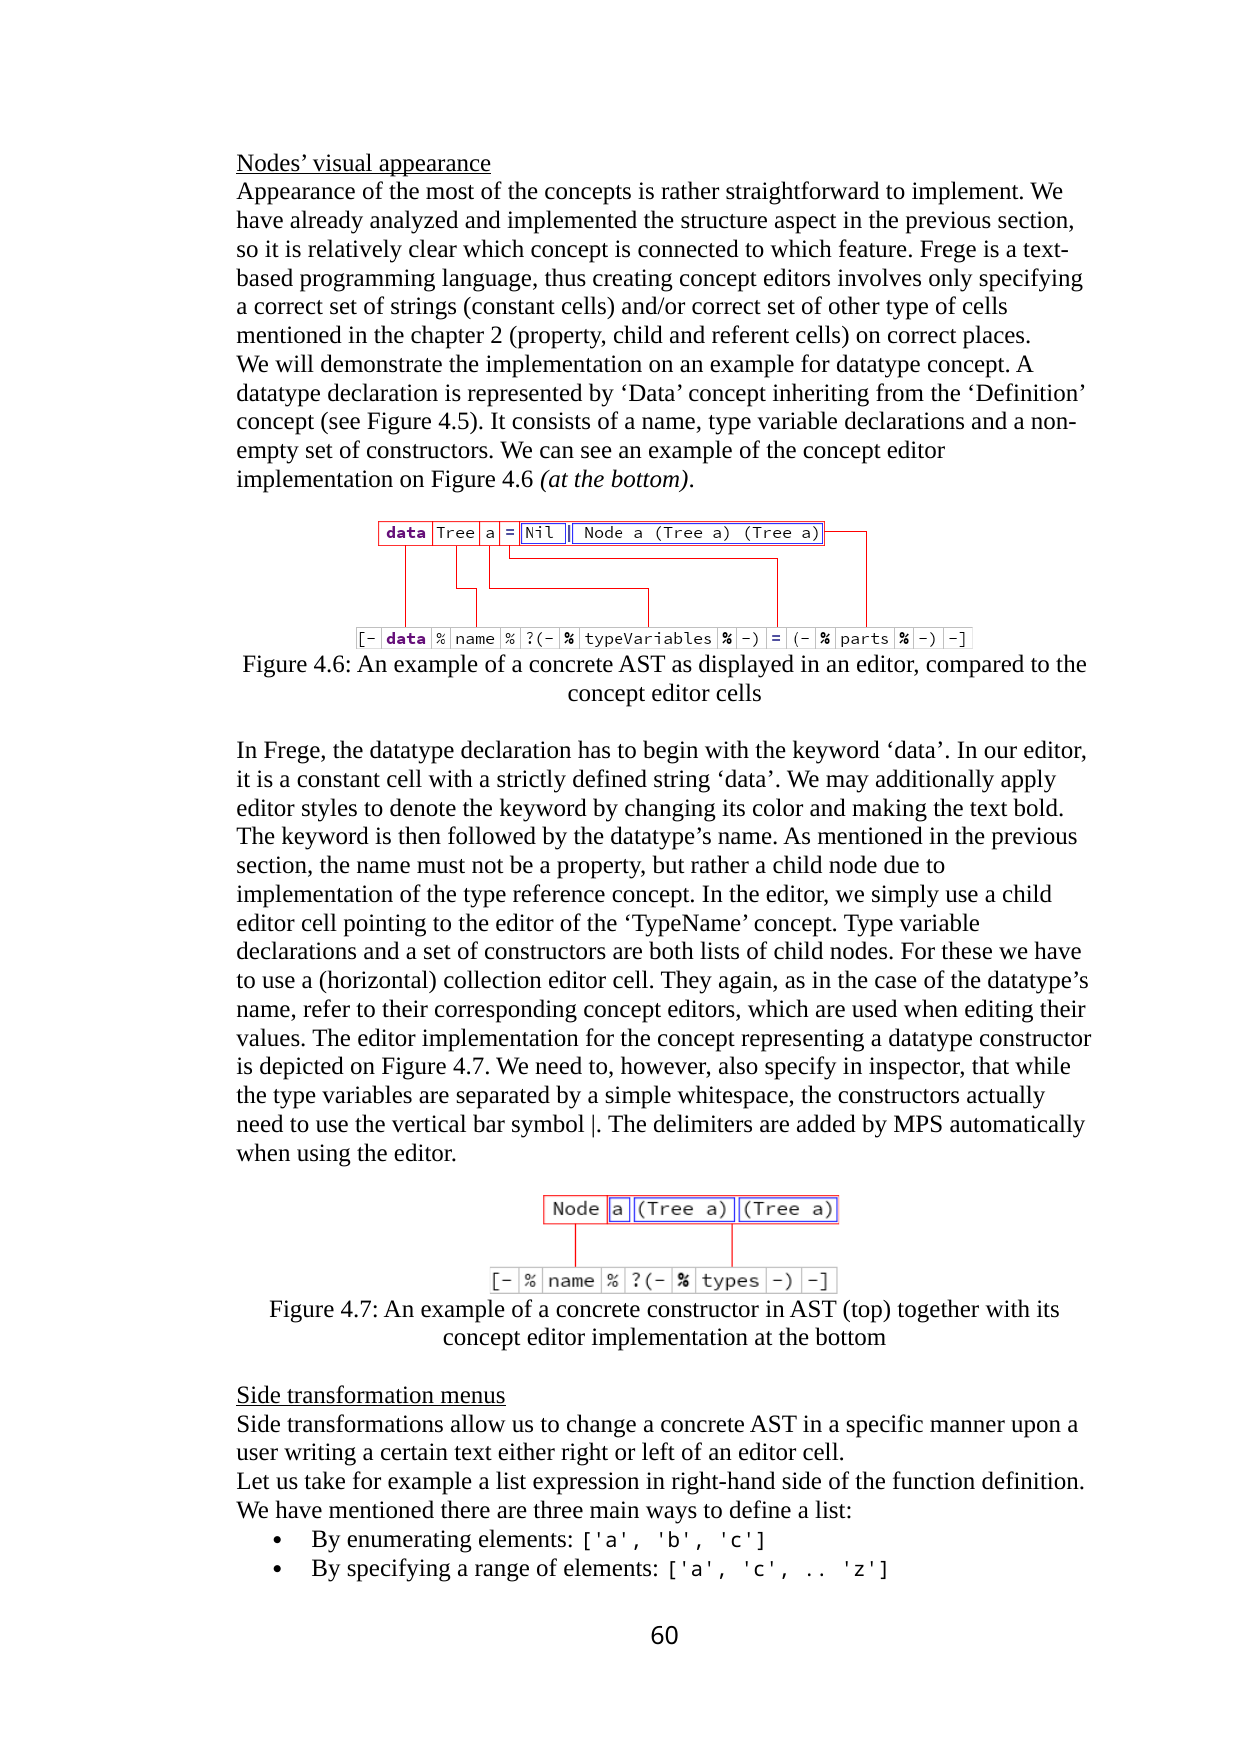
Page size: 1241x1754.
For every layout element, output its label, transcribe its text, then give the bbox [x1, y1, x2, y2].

text Figure 4.6: An example of a concrete AST as displayed in an editor, compared to the concept editor cells [236, 649, 1092, 706]
list By enumerating elements: ['a', 'b', 'c'] [274, 1524, 1092, 1553]
text We will demonstrate the implementation on an example for datatype concept. A datatype declaration is represented by ‘Data’ concept inheriting from the ‘Definition’ concept (see Figure 4.5). It consists of a name, type variable declarations and a non-empty set of constructors. We can see an example of the concept editor implementation on Figure 4.6 (at the bottom). [236, 349, 1092, 493]
text Figure 4.7: An example of a concrete constructor in AST (top) together with its concept editor implementation at the bottom [236, 1294, 1092, 1351]
list By specifying a range of elements: ['a', 'c', .. 'z'] [274, 1553, 1092, 1583]
text In Frege, the datatype declaration has to begin with the keyword ‘data’. In our editor, it is a constant cell with a strictly defined string ‘data’. We may additionally apply editor styles to denote the keyword by changing its color and making the text bold. The keyword is then followed by the datatype’s name. As mentioned in the previous section, the name must not be a property, but rather a child node due to implementation of the type reference concept. In the editor, we simply use a child editor cell pointing to the editor of the ‘TypeName’ concept. Type variable declarations and a set of constructors are both lists of child nodes. For these we have to use a (horizontal) collection editor cell. They again, as in the case of the datatype’s name, refer to their corresponding concept editors, which are used when editing their values. The editor implementation for the concept representing a datatype constructor is depicted on Figure 4.7. We need to, however, also specify in inspector, that while the type variables are separated by a simple whitespace, the constructors actually need to use the vertical bar symbol |. The delimiters are added by MPS automatically when using the editor. [236, 735, 1092, 1166]
text Side transformation menus [236, 1380, 1092, 1409]
text Appearance of the most of the concepts is rather straightforward to implement. We have already analyzed and implemented the structure aspect in the previous section, so it is relatively clear which concept is connected to which feature. Frege is a text-based programming language, thus creating concept editors involves only specifying a correct set of strings (constant cells) and/or correct set of other type of cells mentioned in the chapter 2 (property, child and referent cells) on correct places. [236, 176, 1092, 349]
picture [356, 521, 973, 649]
text Side transformations allow us to change a concrete AST in a specific manner upon a user writing a certain text either right or left of an editor cell. [236, 1409, 1092, 1466]
text Nodes’ visual appearance [236, 148, 1092, 176]
picture [489, 1195, 840, 1294]
text Let us take for example a list expression in right-hand side of the function definition. We have mentioned there are three main ways to define a list: [236, 1466, 1092, 1524]
